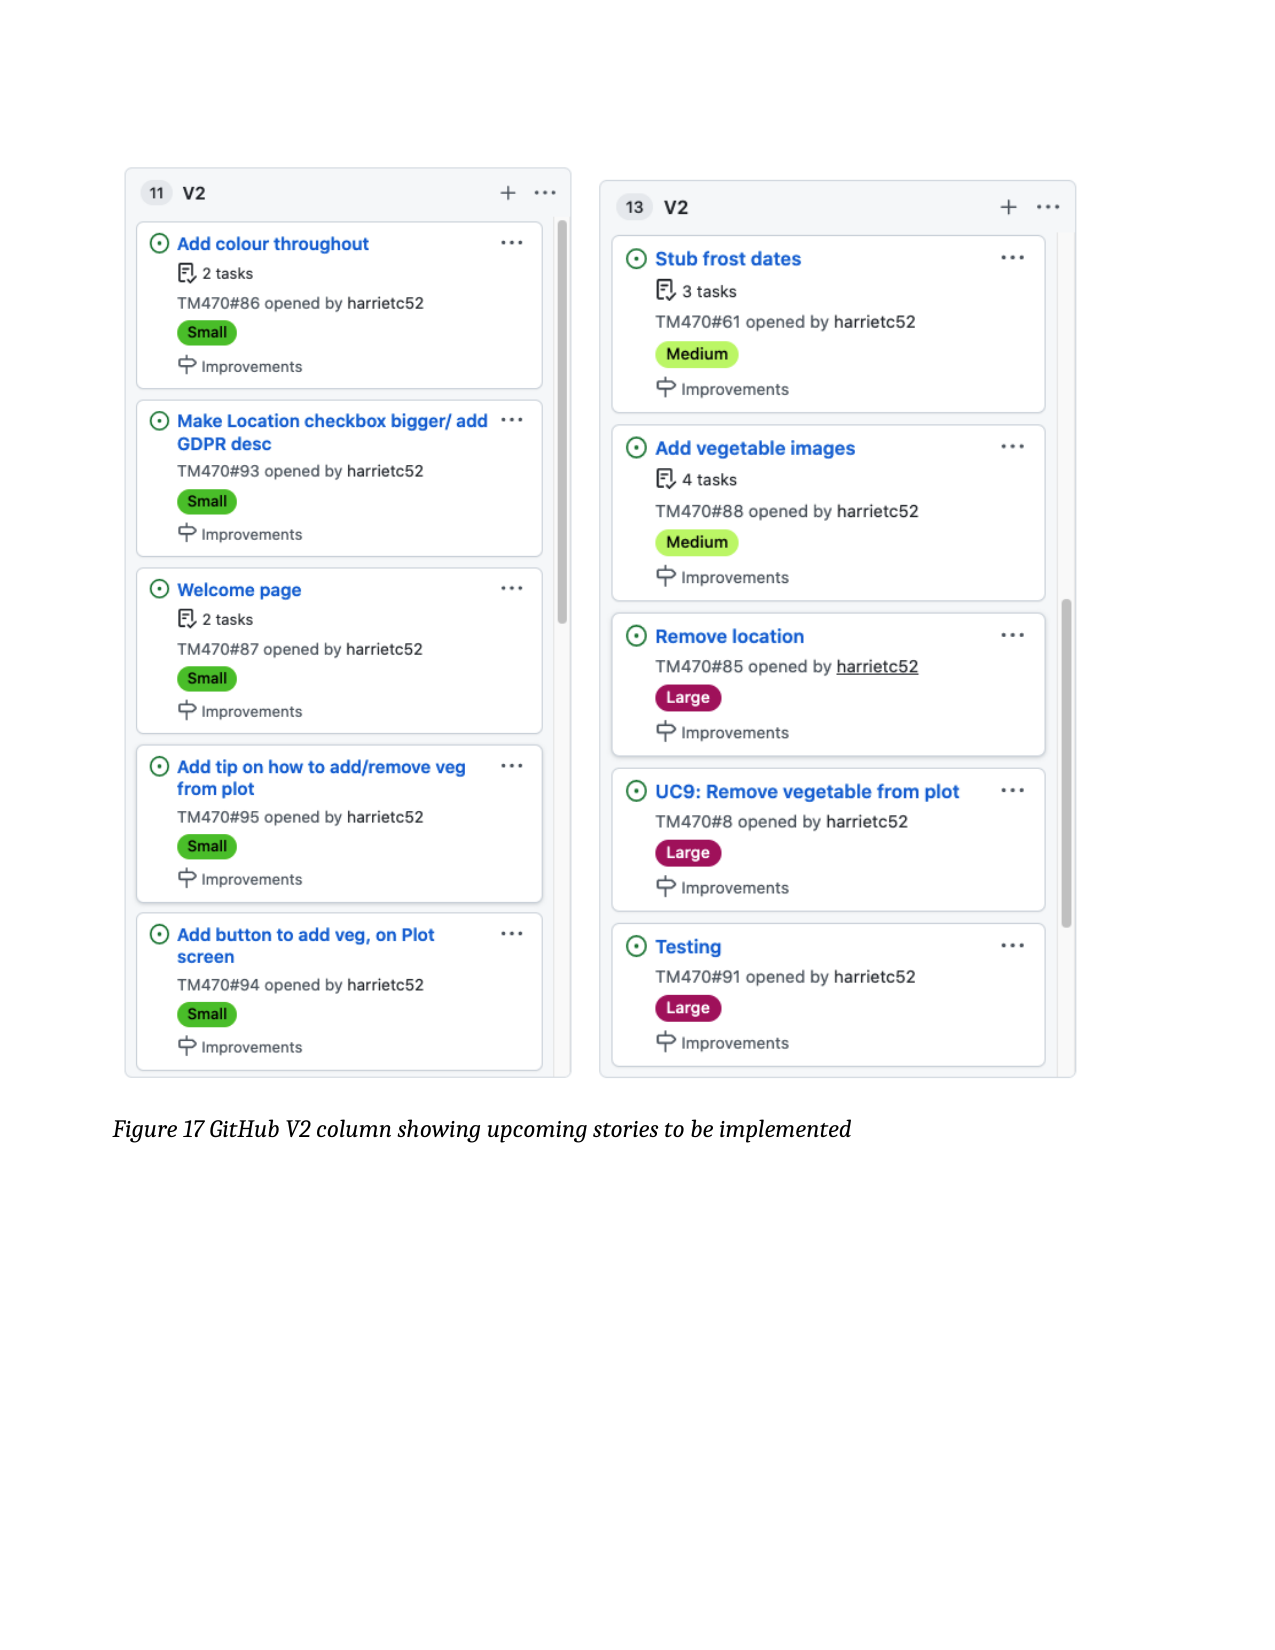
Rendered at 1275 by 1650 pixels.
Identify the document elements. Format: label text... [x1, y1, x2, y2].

picture [587, 169, 1085, 1094]
picture [112, 150, 583, 1094]
text Figure 17 GitHub V2 column showing upcoming stories to be implemented [112, 1115, 1162, 1144]
